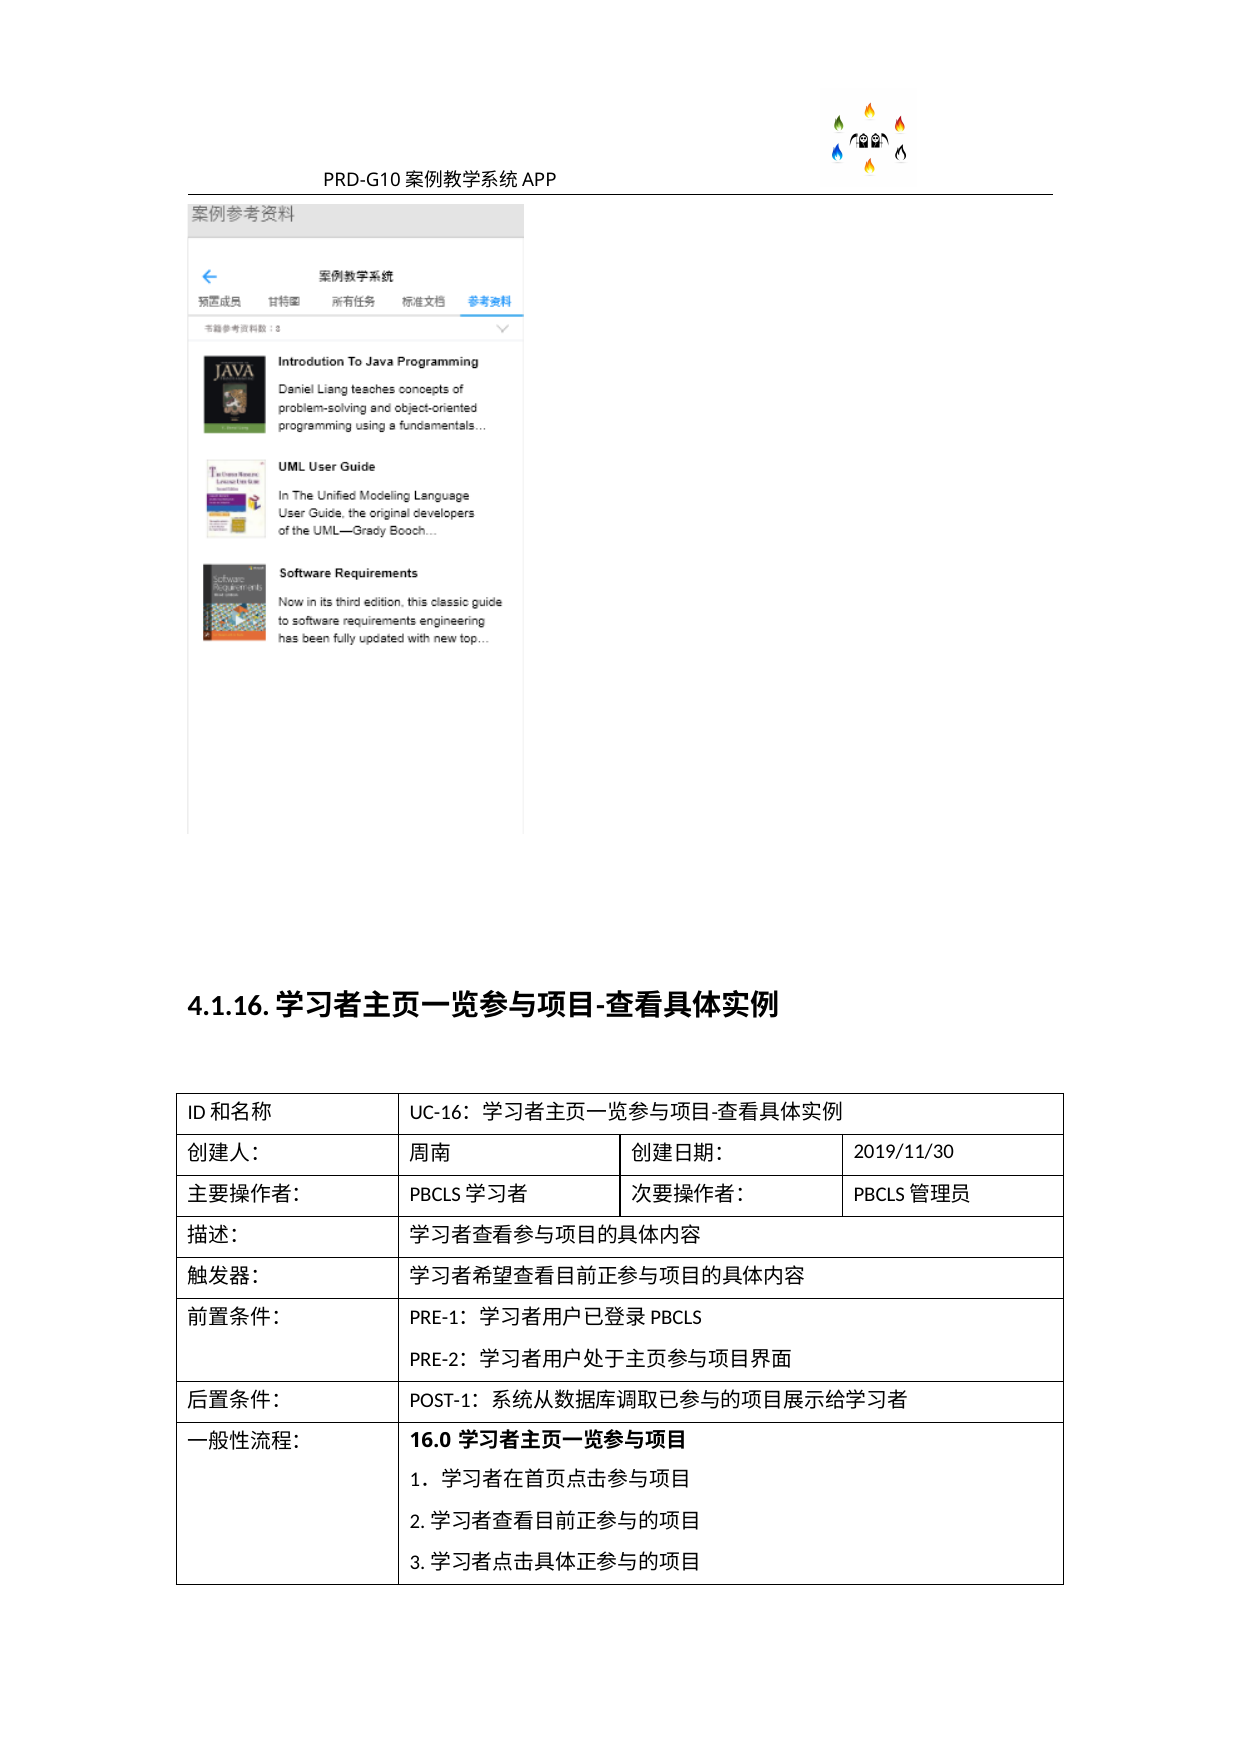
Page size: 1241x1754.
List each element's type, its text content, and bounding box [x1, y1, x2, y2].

text 学习者主页一览参与项目-查看具体实例 [187, 970, 1053, 1035]
table_cell 学习者希望查看目前正参与项目的具体内容 [399, 1258, 1063, 1298]
picture [820, 88, 918, 187]
table_cell 创建日期： [621, 1135, 842, 1175]
picture [187, 204, 524, 834]
table_cell 一般性流程： [177, 1423, 398, 1584]
table_cell PBCLS管理员 [843, 1176, 1063, 1216]
table_header UC-16：学习者主页一览参与项目-查看具体实例 [399, 1094, 1063, 1134]
table_cell PRE-1：学习者用户已登录PBCLS PRE-2：学习者用户处于主页参与项目界面 [399, 1299, 1063, 1381]
table_cell PBCLS学习者 [399, 1176, 619, 1216]
table_cell 学习者主页一览参与项目 1．学习者在首页点击参与项目 2. 学习者查看目前正参与的项目 3. 学习者点击具体正参与的项目 4. 呈现具体实例项目信息 [399, 1423, 1063, 1584]
table_cell 学习者查看参与项目的具体内容 [399, 1217, 1063, 1257]
table_cell 2019/11/30 [843, 1135, 1063, 1175]
table_cell 次要操作者： [621, 1176, 842, 1216]
table_cell POST-1：系统从数据库调取已参与的项目展示给学习者 [399, 1382, 1063, 1422]
table_cell 创建人： [177, 1135, 398, 1175]
table_cell 触发器： [177, 1258, 398, 1298]
table_cell 描述： [177, 1217, 398, 1257]
table_cell 周南 [399, 1135, 619, 1175]
table_cell 后置条件： [177, 1382, 398, 1422]
table_cell 前置条件： [177, 1299, 398, 1381]
table_header ID和名称 [177, 1094, 398, 1134]
table_cell 主要操作者： [177, 1176, 398, 1216]
